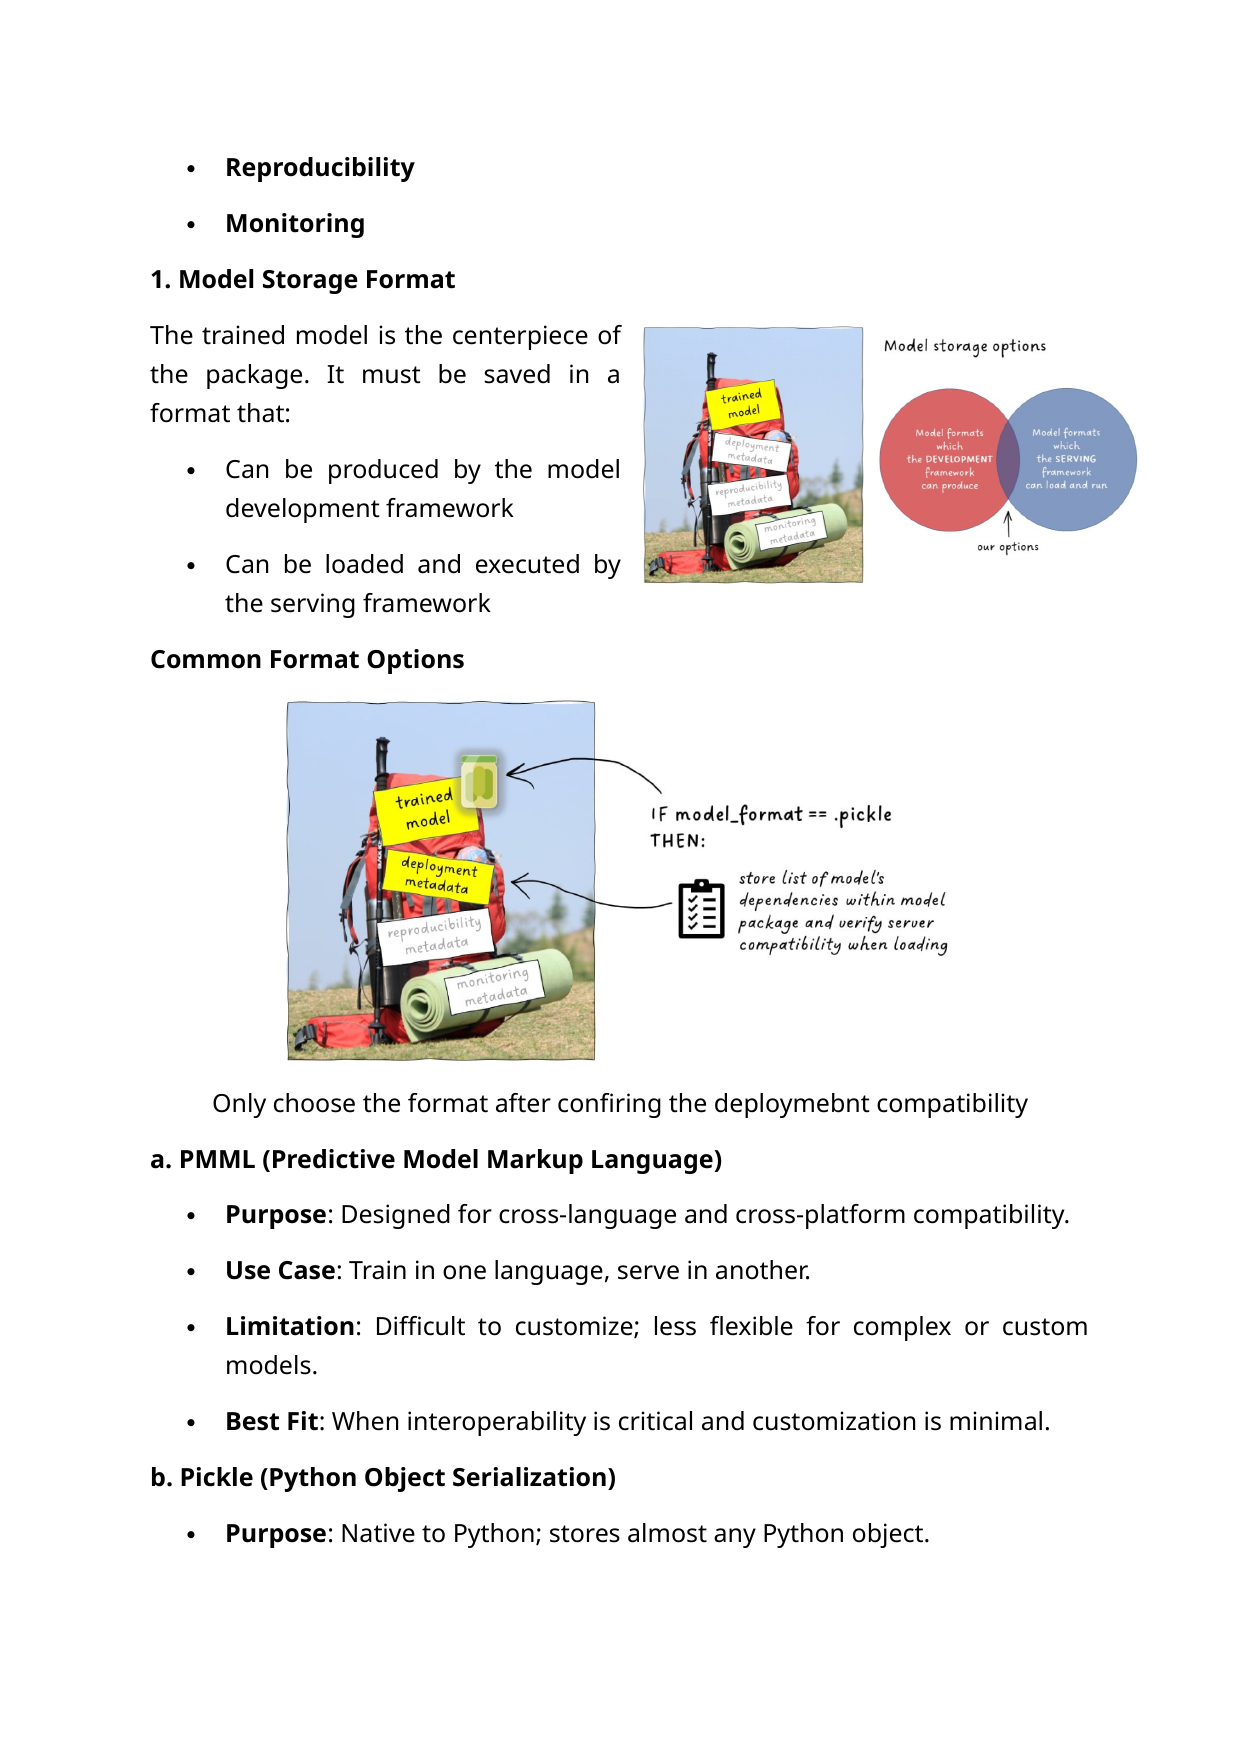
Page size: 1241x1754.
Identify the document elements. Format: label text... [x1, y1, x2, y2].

text The trained model is the centerpiece of the package. It must be saved in a format that: [150, 317, 1090, 430]
list Best Fit: When interoperability is critical and customization is minimal. [187, 1404, 1090, 1438]
picture [285, 697, 955, 1064]
text 1. Model Storage Format [150, 262, 1090, 296]
list Can be produced by the model development framework [187, 452, 640, 525]
list Reproducibility [187, 150, 1090, 184]
list Purpose: Designed for cross-language and cross-platform compatibility. [187, 1197, 1090, 1231]
text Only choose the format after confiring the deploymebnt compatibility [150, 1086, 1090, 1119]
list Can be loaded and executed by the serving framework [187, 547, 1090, 620]
text a. PMML (Predictive Model Markup Language) [150, 1141, 1090, 1175]
text b. Pickle (Python Object Serialization) [150, 1460, 1090, 1494]
picture [640, 322, 1140, 585]
list Use Case: Train in one language, serve in another. [187, 1253, 1090, 1287]
text Common Format Options [150, 642, 1090, 676]
list Limitation: Difficult to customize; less flexible for complex or custom models. [187, 1309, 1090, 1382]
list Monitoring [187, 206, 1090, 240]
list Purpose: Native to Python; stores almost any Python object. [187, 1516, 1090, 1549]
